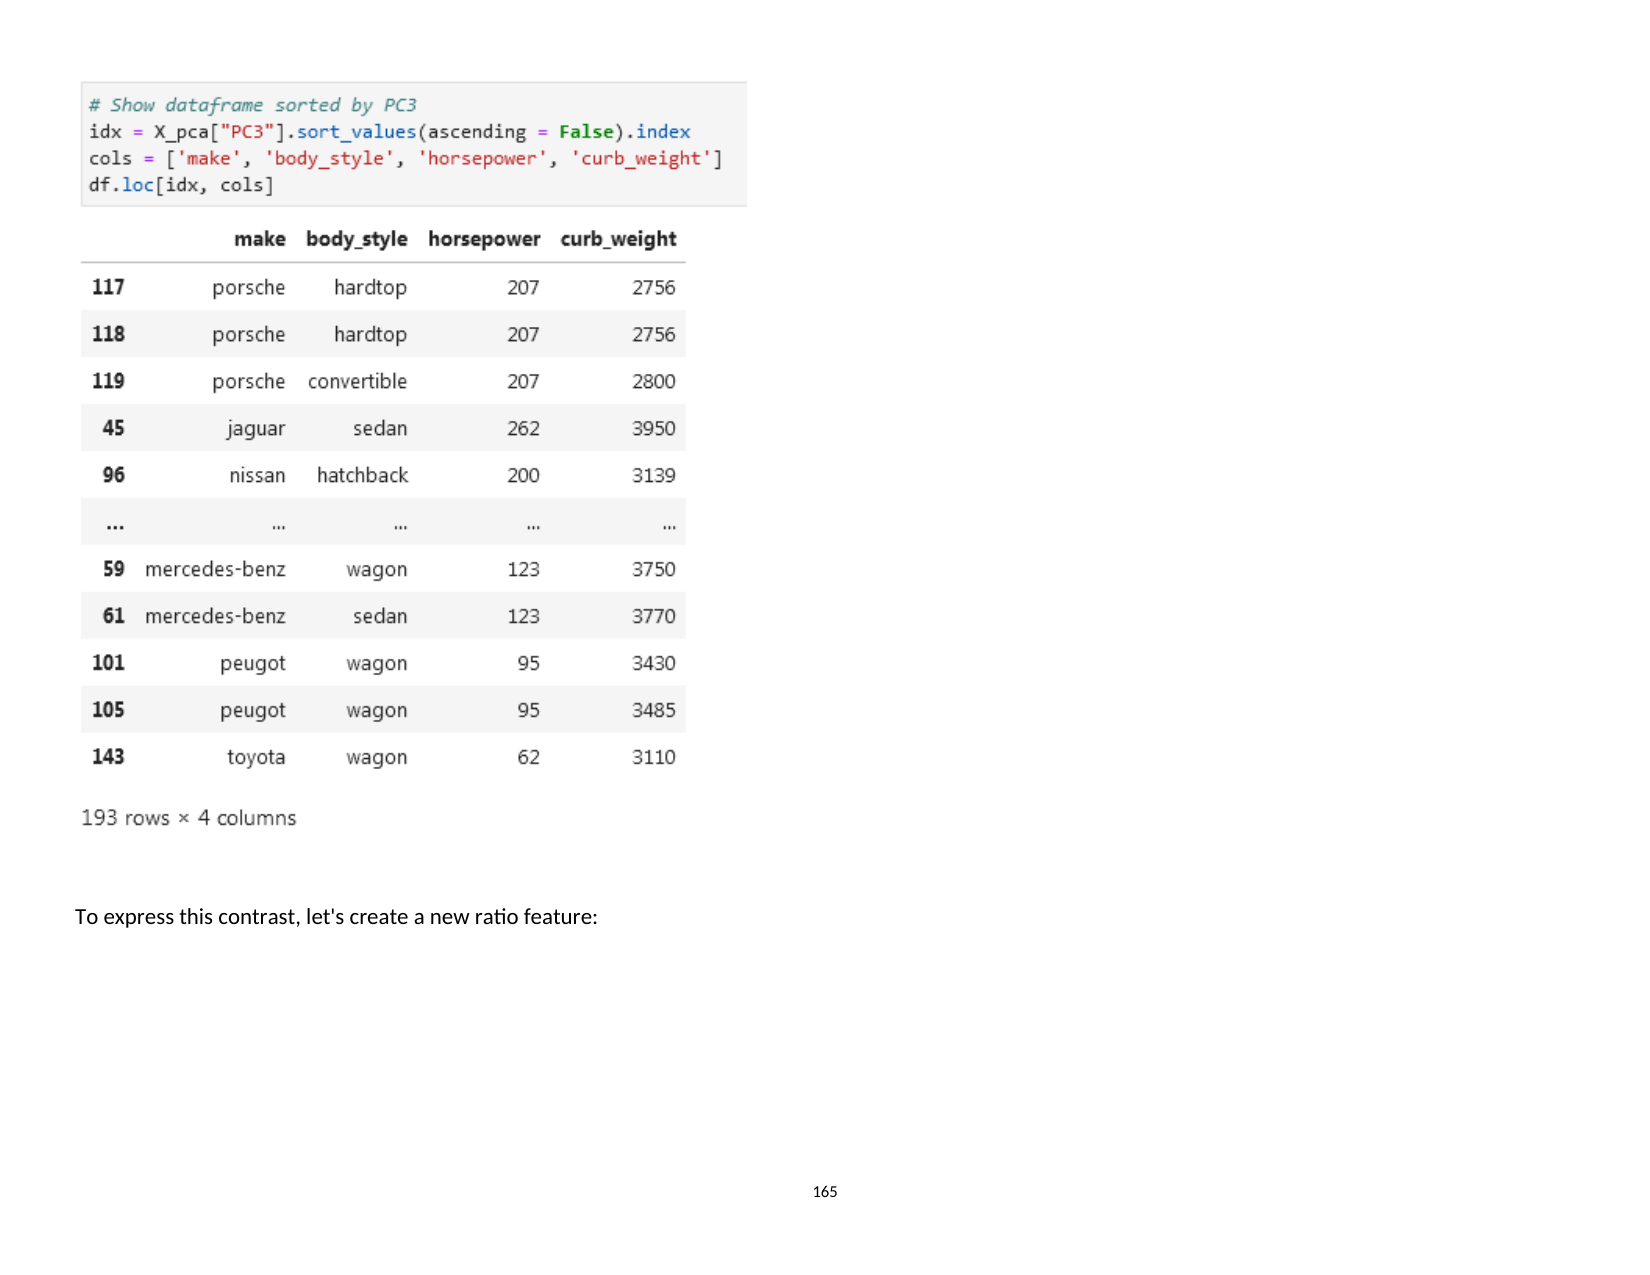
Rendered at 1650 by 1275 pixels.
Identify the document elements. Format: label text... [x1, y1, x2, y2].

text To express this contrast, let's create a new ratio feature: [75, 902, 1575, 930]
picture [75, 75, 747, 841]
